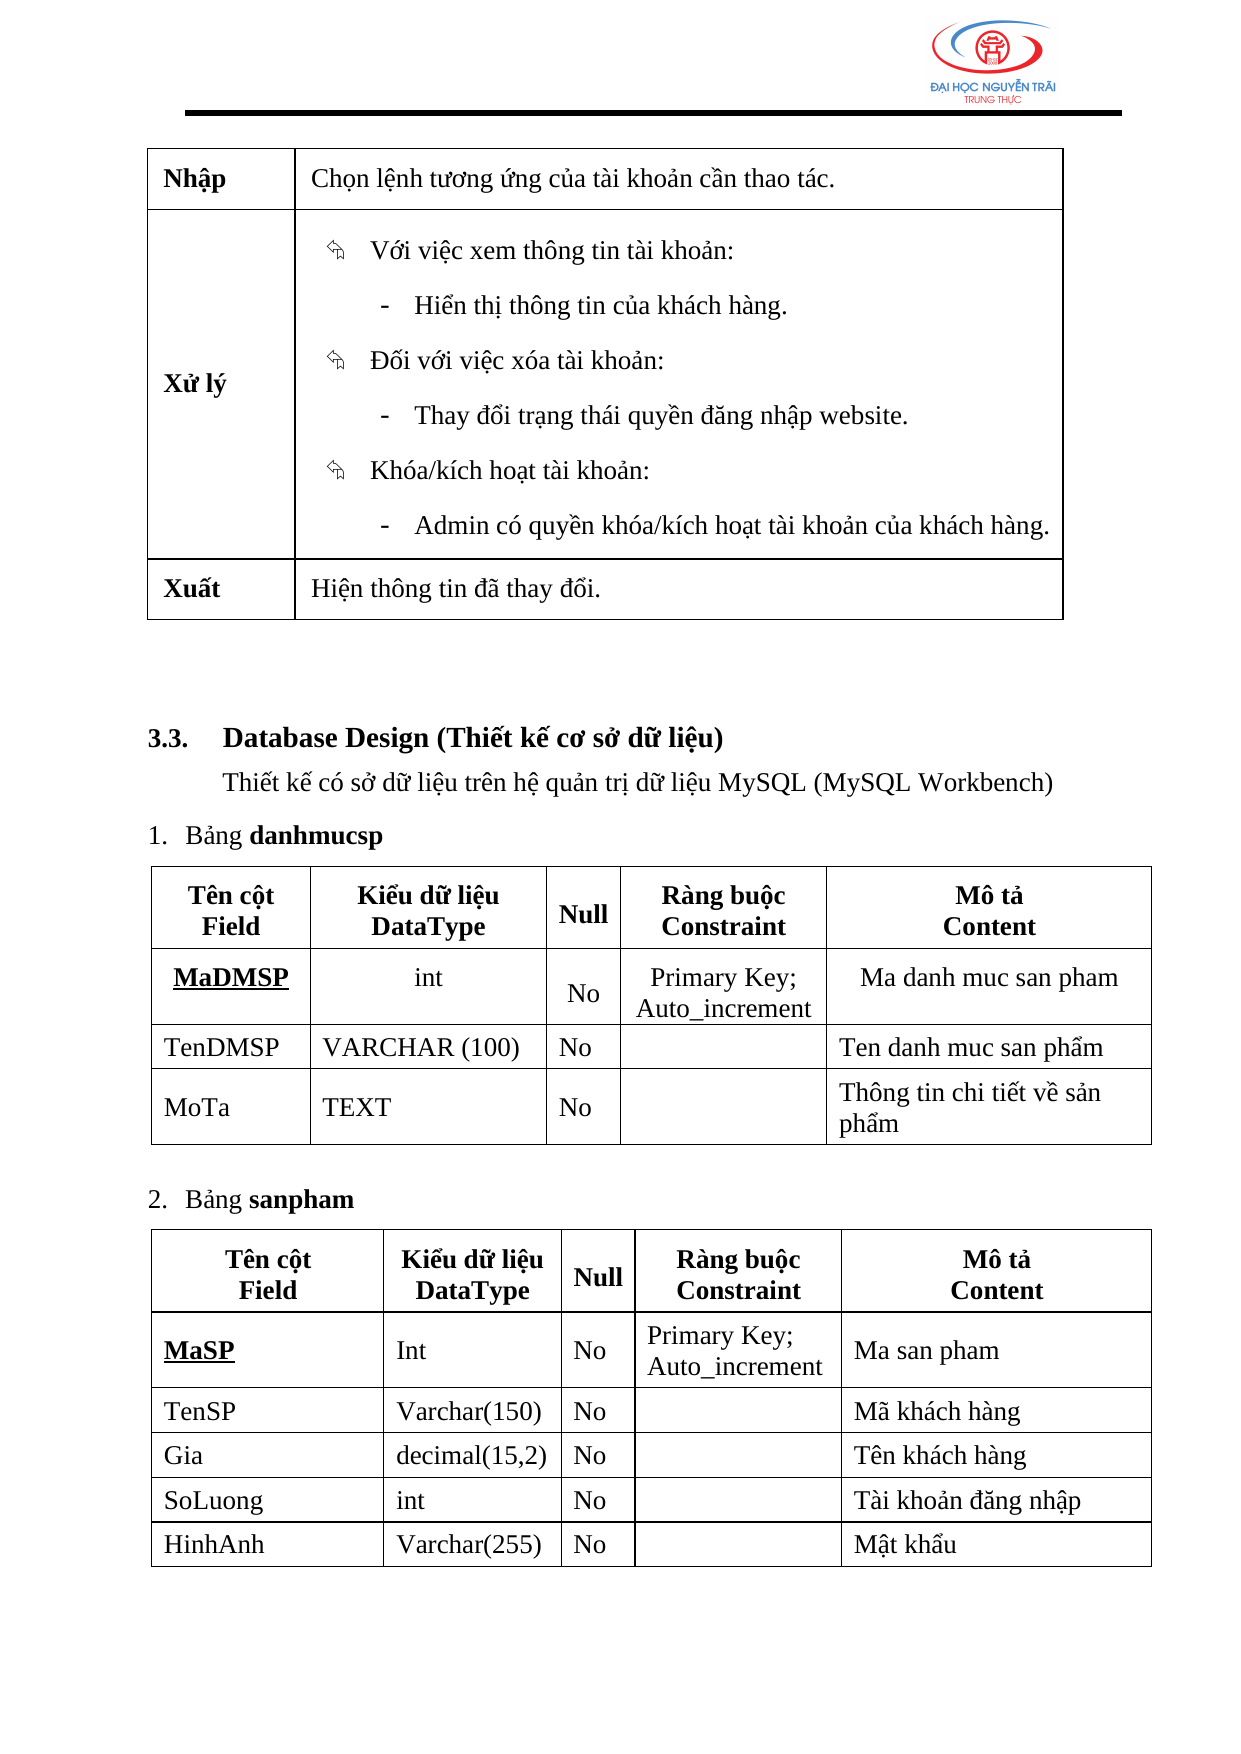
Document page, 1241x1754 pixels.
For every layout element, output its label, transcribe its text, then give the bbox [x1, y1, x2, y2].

table_cell No [562, 1433, 634, 1477]
table_cell MoTa [152, 1069, 310, 1144]
table_cell Hiện thông tin đã thay đổi. [296, 560, 1062, 619]
table_cell Primary Key; Auto_increment [636, 1313, 841, 1387]
table_cell [621, 1069, 826, 1144]
table_cell Tài khoản đăng nhập [842, 1478, 1151, 1521]
table_cell Gia [152, 1433, 383, 1477]
table_header Null [547, 867, 620, 948]
table_header Tên cột Field [152, 1230, 383, 1311]
table_cell TenDMSP [152, 1025, 310, 1068]
table_cell No [562, 1313, 634, 1387]
table_cell Primary Key; Auto_increment [621, 949, 826, 1024]
text Thiết kế có sở dữ liệu trên hệ quản trị dữ liệu MySQL (MySQL Workbench) [185, 766, 1122, 797]
table_cell HinhAnh [152, 1523, 383, 1566]
table_cell [636, 1478, 841, 1521]
table_cell No [562, 1478, 634, 1521]
table_cell MaDMSP [152, 949, 310, 1024]
subtitle Database Design (Thiết kế cơ sở dữ liệu) [148, 720, 1122, 754]
table_cell Int [384, 1313, 561, 1387]
table_cell Tên khách hàng [842, 1433, 1151, 1477]
table_cell Ma danh muc san pham [827, 949, 1151, 1024]
table_cell No [547, 1025, 620, 1068]
table_cell Mã khách hàng [842, 1388, 1151, 1432]
table_cell int [311, 949, 546, 1024]
table_cell [636, 1523, 841, 1566]
table_cell No [547, 1069, 620, 1144]
list Bảng sanpham [148, 1183, 1122, 1214]
table_cell MaSP [152, 1313, 383, 1387]
table_cell No [562, 1523, 634, 1566]
table_cell Varchar(255) [384, 1523, 561, 1566]
table_header Kiểu dữ liệu DataType [384, 1230, 561, 1311]
table_cell No [562, 1388, 634, 1432]
table_cell Ma san pham [842, 1313, 1151, 1387]
table_cell int [384, 1478, 561, 1521]
table_cell TEXT [311, 1069, 546, 1144]
table_header Ràng buộc Constraint [621, 867, 826, 948]
picture [923, 15, 1062, 108]
table_cell [621, 1025, 826, 1068]
table_header Mô tả Content [842, 1230, 1151, 1311]
table_cell Thông tin chi tiết về sản phẩm [827, 1069, 1151, 1144]
table_cell SoLuong [152, 1478, 383, 1521]
table_header Ràng buộc Constraint [636, 1230, 841, 1311]
table_cell Xuất [148, 560, 294, 619]
list Bảng danhmucsp [148, 819, 1122, 850]
table_cell Mật khẩu [842, 1523, 1151, 1566]
table_cell Varchar(150) [384, 1388, 561, 1432]
table_header Kiểu dữ liệu DataType [311, 867, 546, 948]
table_header Null [562, 1230, 634, 1311]
table_cell Nhập [148, 149, 294, 208]
table_cell Chọn lệnh tương ứng của tài khoản cần thao tác. [296, 149, 1062, 208]
table_cell Xử lý [148, 210, 294, 558]
table_header Mô tả Content [827, 867, 1151, 948]
table_cell Với việc xem thông tin tài khoản: Hiển thị thông tin của khách hàng. Đối với việc xóa tài khoản: Thay đổi trạng thái quyền đăng nhập website. Khóa/kích hoạt tài khoản: Admin có quyền khóa/kích hoạt tài khoản của khách hàng. [296, 210, 1062, 558]
table_header Tên cột Field [152, 867, 310, 948]
table_cell [636, 1433, 841, 1477]
table_cell No [547, 949, 620, 1024]
table_cell VARCHAR (100) [311, 1025, 546, 1068]
table_cell Ten danh muc san phẩm [827, 1025, 1151, 1068]
table_cell decimal(15,2) [384, 1433, 561, 1477]
table_cell TenSP [152, 1388, 383, 1432]
table_cell [636, 1388, 841, 1432]
